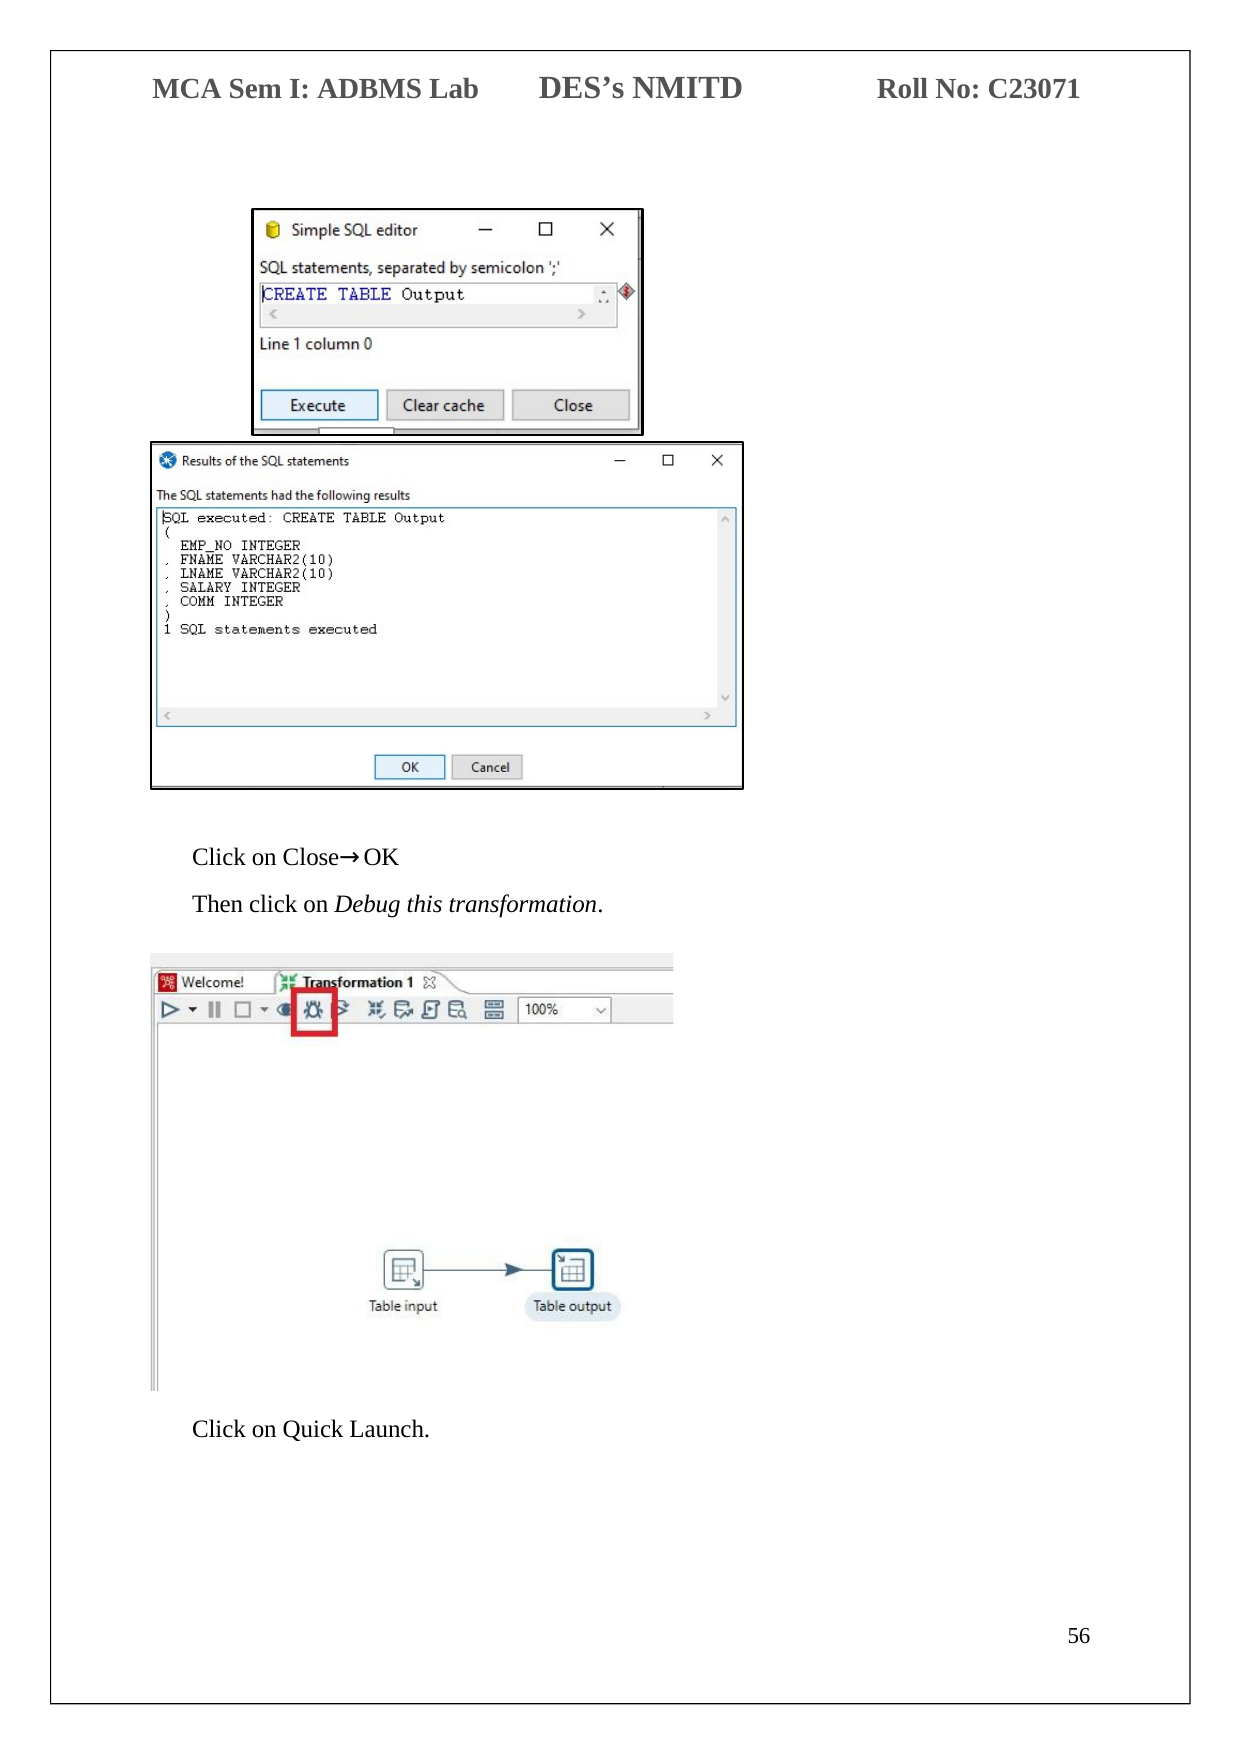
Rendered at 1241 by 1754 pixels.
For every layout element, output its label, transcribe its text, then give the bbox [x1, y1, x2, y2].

picture [254, 210, 641, 434]
text 56 [1067, 1622, 1091, 1648]
picture [152, 443, 742, 788]
picture [150, 953, 674, 1391]
text MCA Sem I: ADBMS Lab DES’s NMITD Roll No: C23071 [152, 68, 1091, 106]
text Click on Close→OK [192, 842, 407, 871]
text Click on Quick Launch. [192, 1414, 432, 1443]
text Then click on Debug this transformation. [192, 890, 607, 918]
